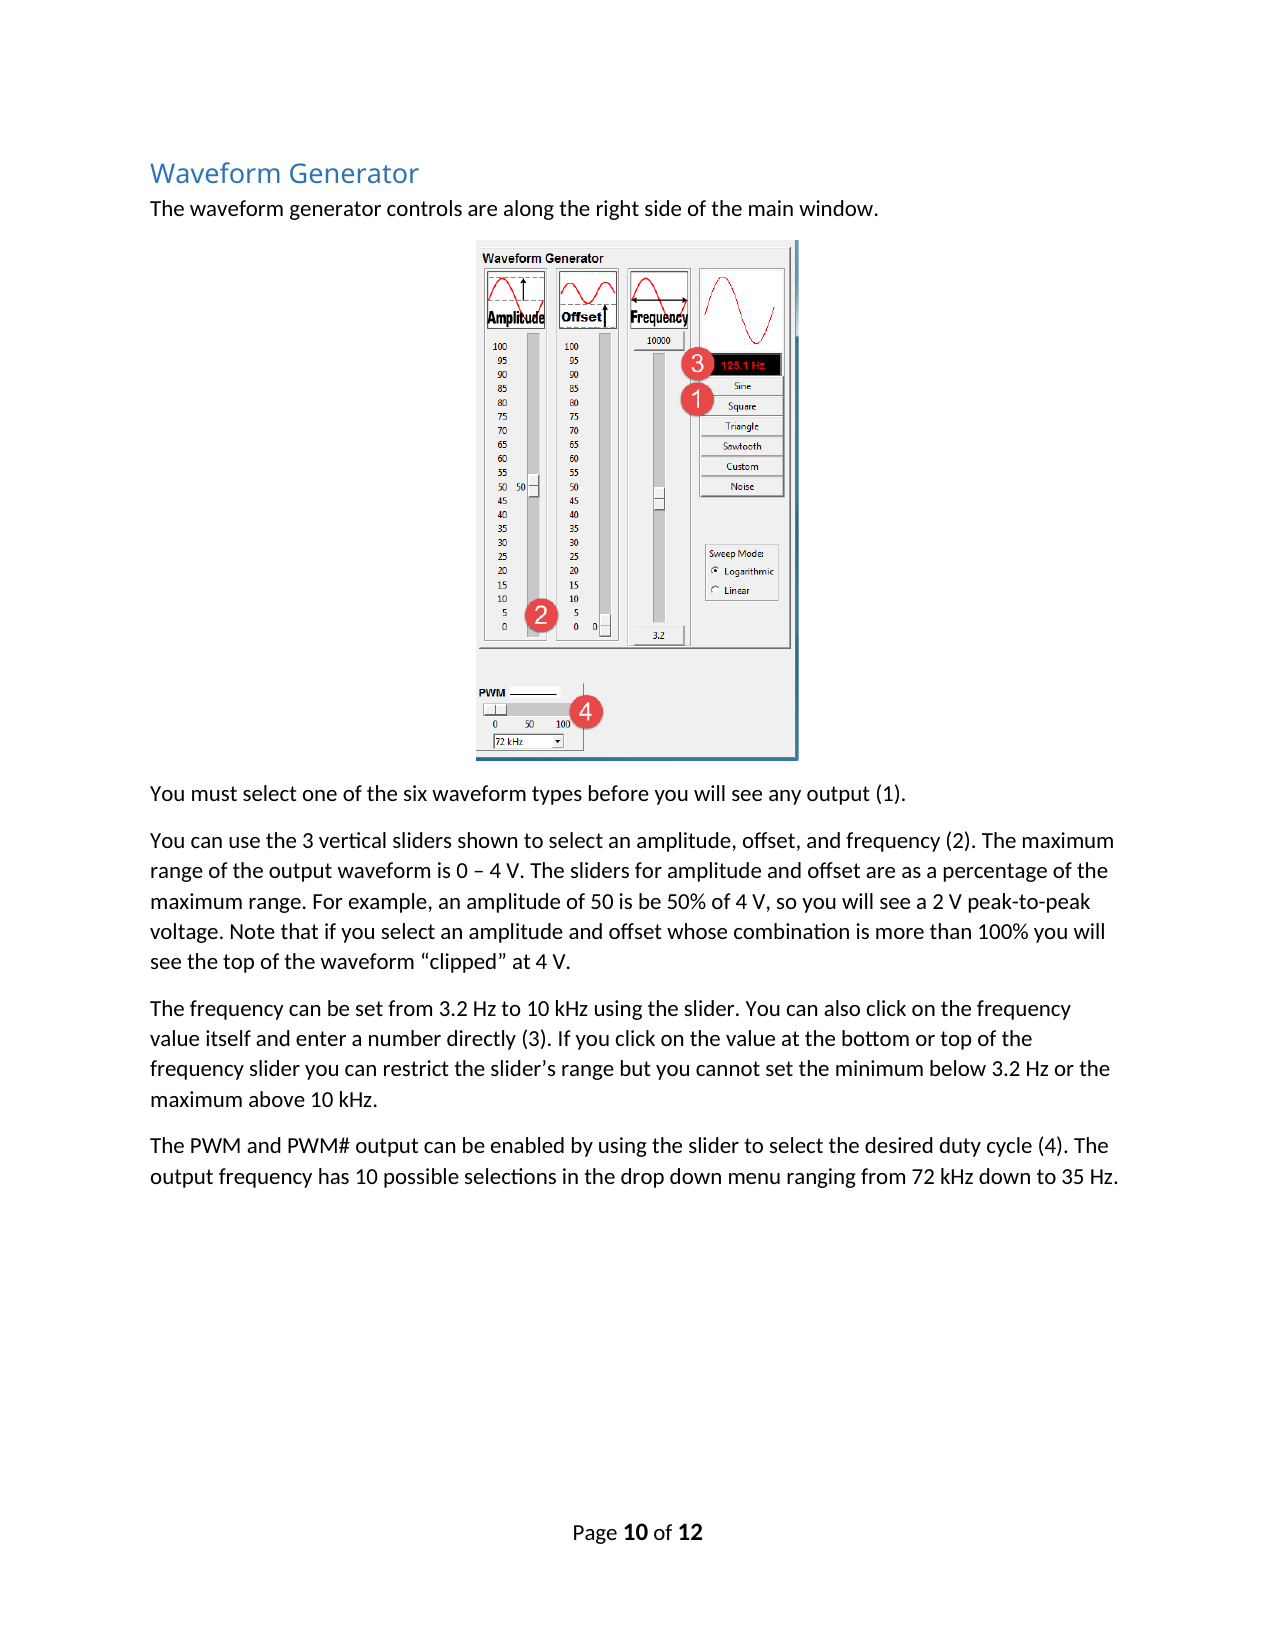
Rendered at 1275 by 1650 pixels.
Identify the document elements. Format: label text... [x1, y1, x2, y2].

text The PWM and PWM# output can be enabled by using the slider to select the desired duty cycle (4). The output frequency has 10 possible selections in the drop down menu ranging from 72 kHz down to 35 Hz. [150, 1132, 1125, 1190]
subtitle Waveform Generator [150, 154, 1125, 191]
text You must select one of the six waveform types before you will see any output (1). [150, 779, 1125, 807]
picture [476, 240, 799, 761]
text The waveform generator controls are along the right side of the main window. [150, 194, 1125, 222]
text You can use the 3 vertical sliders shown to select an amplitude, offset, and frequency (2). The maximum range of the output waveform is 0 – 4 V. The sliders for amplitude and offset are as a percentage of the maximum range. For example, an amplitude of 50 is be 50% of 4 V, so you will see a 2 V peak-to-peak voltage. Note that if you select an amplitude and offset whose combination is more than 100% you will see the top of the waveform “clipped” at 4 V. [150, 826, 1125, 975]
text The frequency can be set from 3.2 Hz to 10 kHz using the slider. You can also click on the frequency value itself and enter a number directly (3). If you click on the value at the bottom or top of the frequency slider you can restrict the slider’s range but you cannot set the minimum below 3.2 Hz or the maximum above 10 kHz. [150, 994, 1125, 1113]
